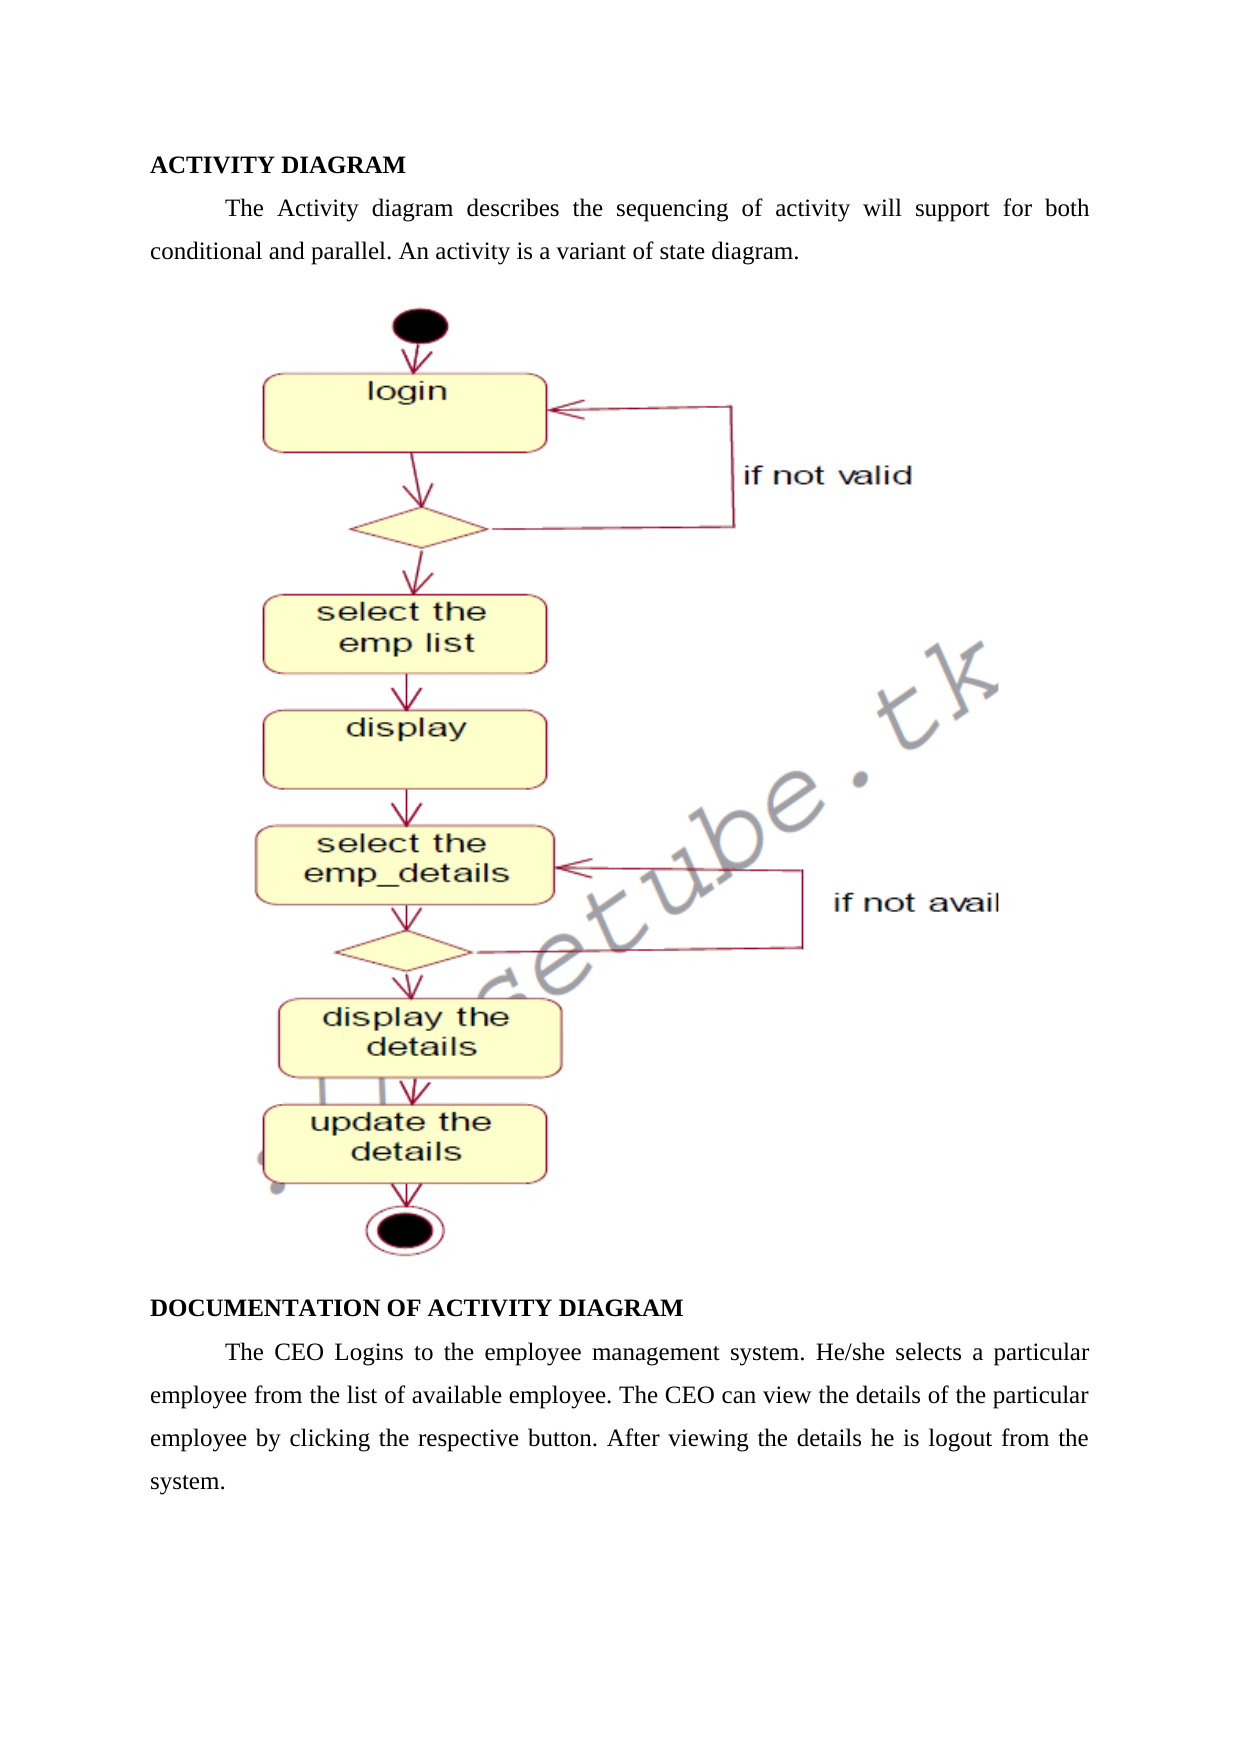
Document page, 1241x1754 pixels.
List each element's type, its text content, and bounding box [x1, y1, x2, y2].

text The Activity diagram describes the sequencing of activity will support for both conditional and parallel. An activity is a variant of state diagram. [150, 193, 1090, 265]
text ACTIVITY DIAGRAM [150, 150, 1090, 179]
text DOCUMENTATION OF ACTIVITY DIAGRAM [150, 1293, 1090, 1322]
text The CEO Logins to the employee management system. He/she selects a particular employee from the list of available employee. The CEO can view the details of the particular employee by clicking the respective button. After viewing the details he is logout from the system. [150, 1337, 1090, 1495]
